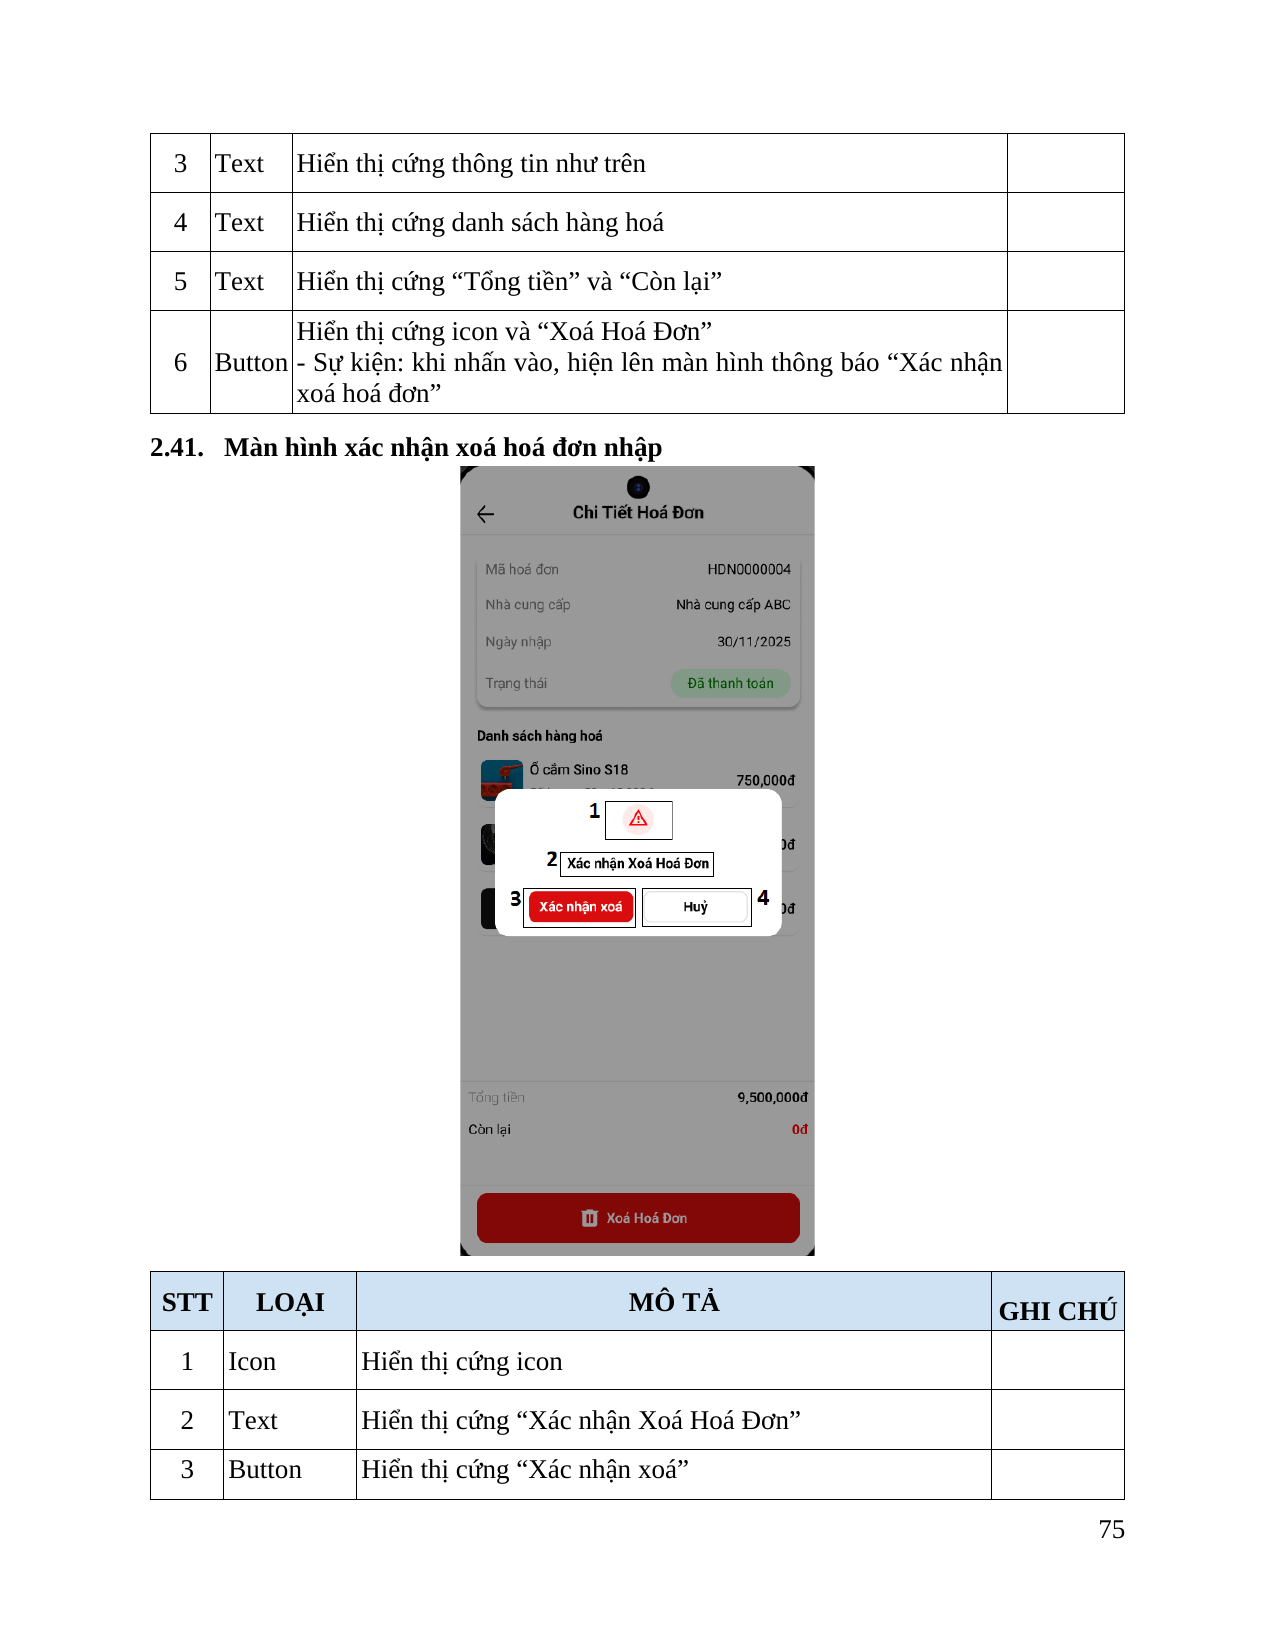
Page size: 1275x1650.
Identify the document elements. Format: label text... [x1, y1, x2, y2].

table_cell 1 [151, 1331, 223, 1389]
table_cell Button [224, 1450, 356, 1499]
table_cell Hiển thị cứng “Tổng tiền” và “Còn lại” [293, 252, 1007, 310]
table_cell Hiển thị cứng danh sách hàng hoá [293, 193, 1007, 251]
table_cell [357, 1450, 991, 1499]
table_cell Text [224, 1390, 356, 1448]
table_header LOẠI [224, 1272, 356, 1330]
table_cell Hiển thị cứng icon [357, 1331, 991, 1389]
table_cell 4 [151, 193, 210, 251]
table_header MÔ TẢ [357, 1272, 991, 1330]
table_cell Text [211, 193, 292, 251]
subtitle Màn hình xác nhận xoá hoá đơn nhập [150, 431, 1125, 462]
table_cell 2 [151, 1390, 223, 1448]
table_cell Button [211, 311, 292, 413]
table_cell Hiển thị cứng “Xác nhận Xoá Hoá Đơn” [357, 1390, 991, 1448]
table_cell [992, 1331, 1124, 1389]
table_cell Hiển thị cứng thông tin như trên [293, 134, 1007, 192]
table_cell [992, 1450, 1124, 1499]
table_header GHI CHÚ [992, 1272, 1124, 1330]
table_header STT [151, 1272, 223, 1330]
table_cell 3 [151, 1450, 223, 1499]
table_cell 3 [151, 134, 210, 192]
table_cell [1008, 252, 1124, 310]
table_cell [1008, 134, 1124, 192]
table_cell Text [211, 134, 292, 192]
table_cell [1008, 311, 1124, 413]
table_cell [992, 1390, 1124, 1448]
table_cell Text [211, 252, 292, 310]
table_cell [1008, 193, 1124, 251]
table_cell Hiển thị cứng icon và “Xoá Hoá Đơn” - Sự kiện: khi nhấn vào, hiện lên màn hình thông báo “Xác nhận xoá hoá đơn” [293, 311, 1007, 413]
table_cell 6 [151, 311, 210, 413]
picture [460, 466, 815, 1256]
table_cell Icon [224, 1331, 356, 1389]
table_cell 5 [151, 252, 210, 310]
